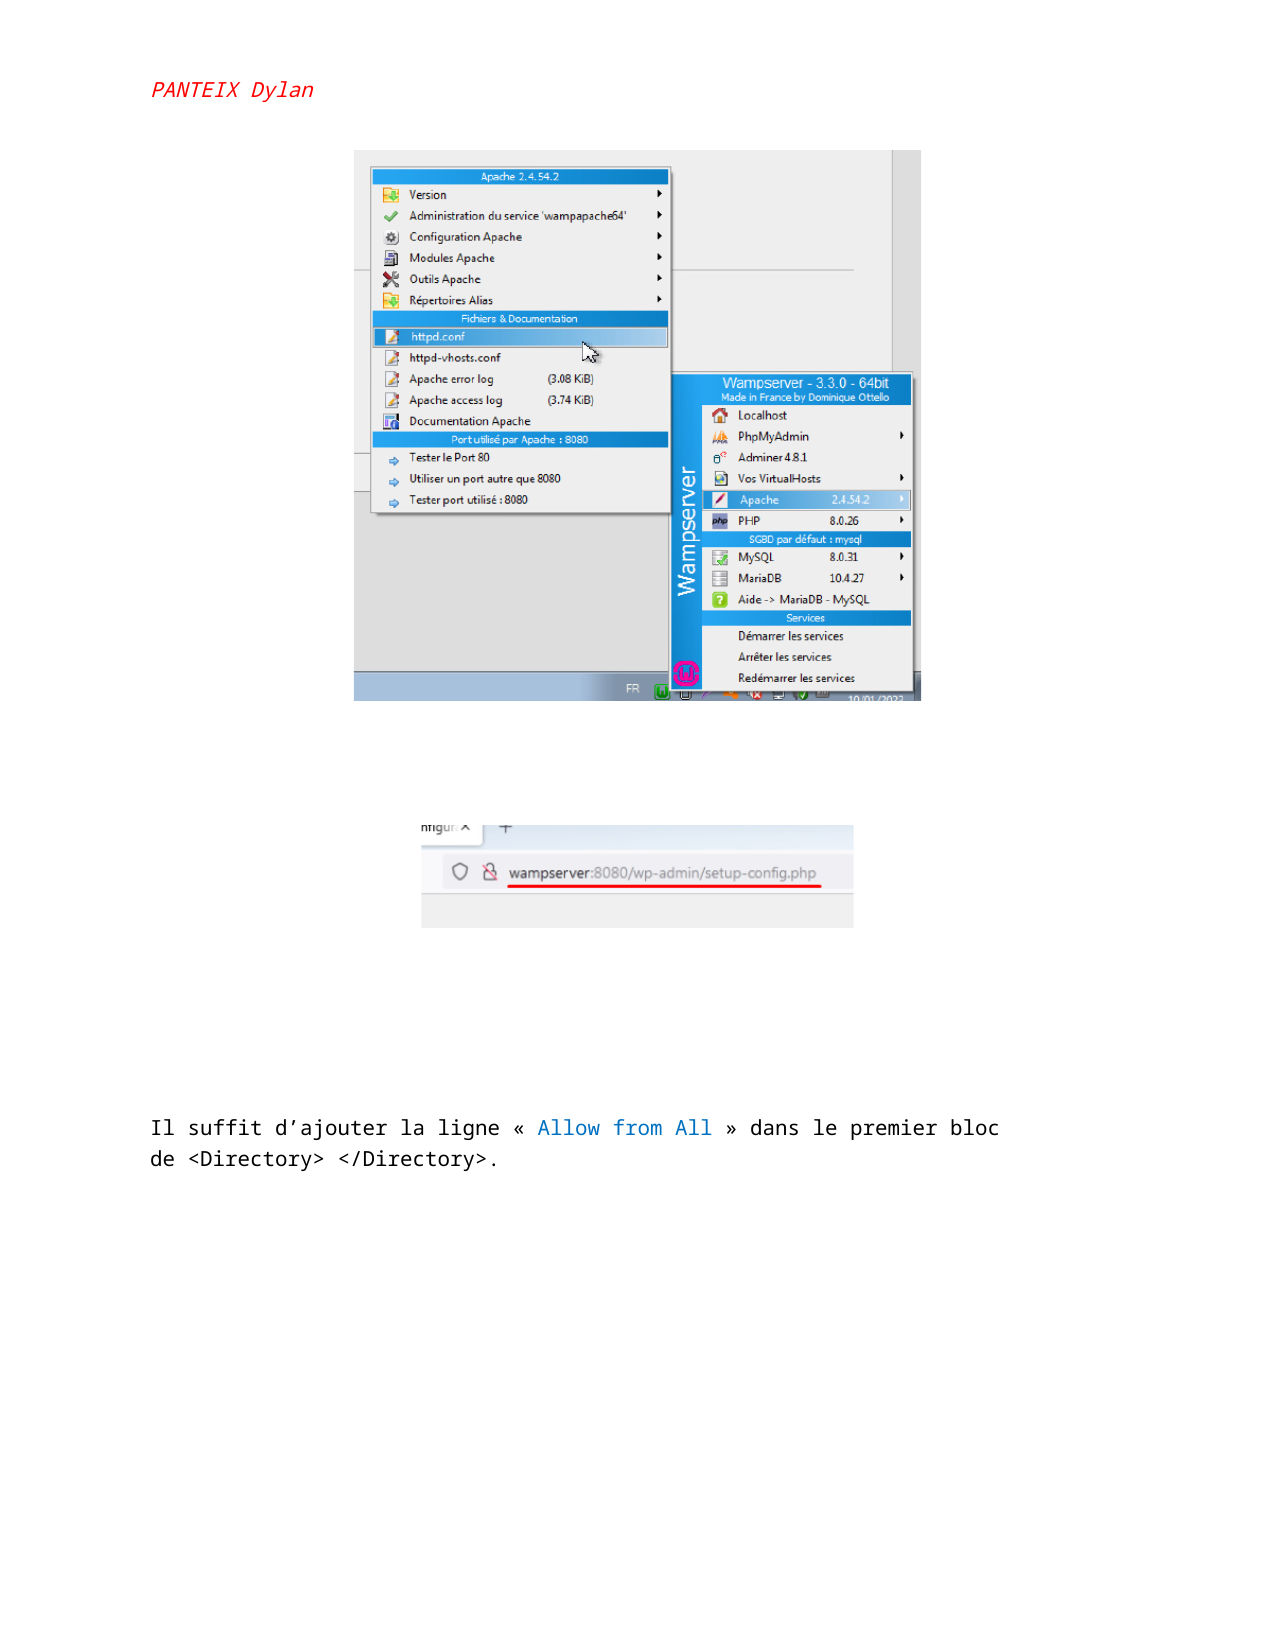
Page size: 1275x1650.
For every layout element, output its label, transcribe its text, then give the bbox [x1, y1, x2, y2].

text Il suffit d’ajouter la ligne « Allow from All » dans le premier bloc de <Directory> </Directory>. [150, 1113, 1125, 1172]
picture [353, 150, 922, 701]
picture [421, 825, 854, 928]
